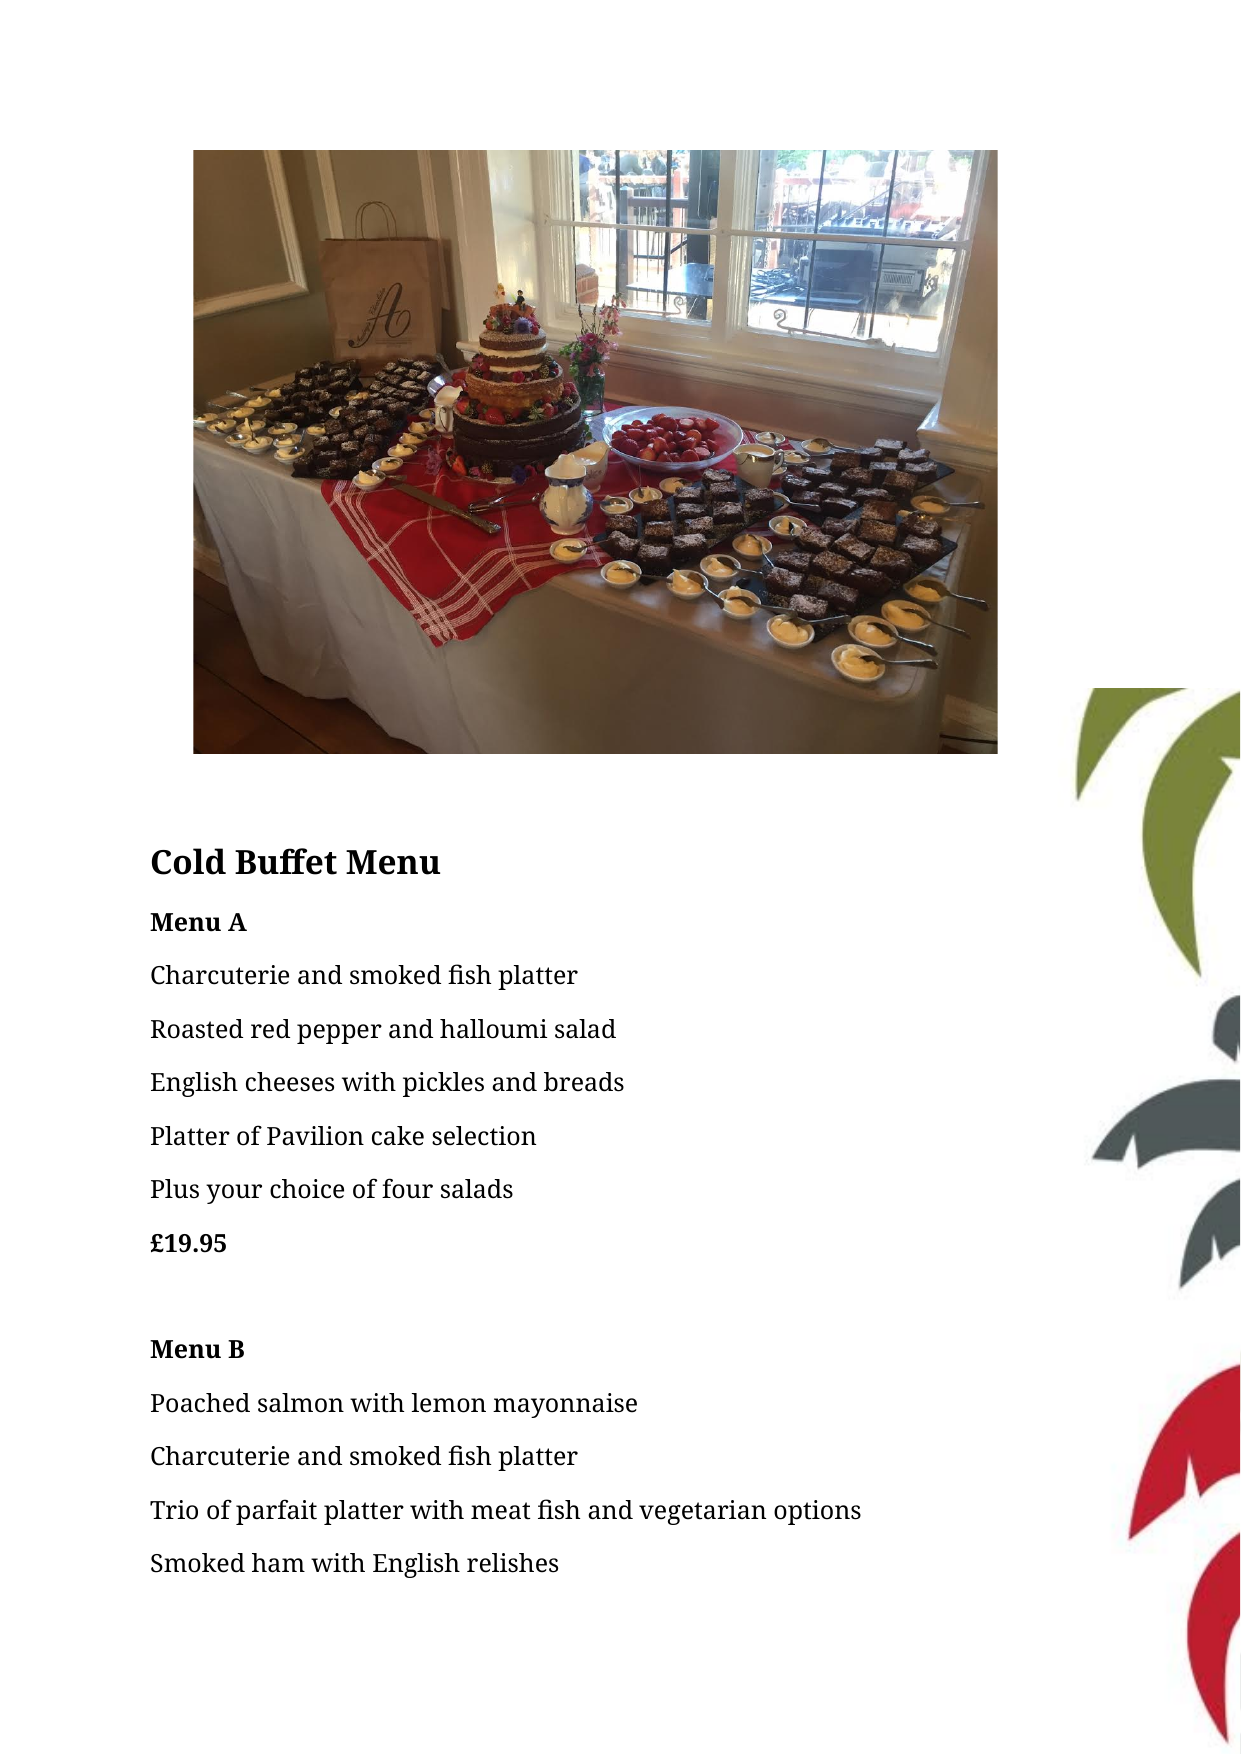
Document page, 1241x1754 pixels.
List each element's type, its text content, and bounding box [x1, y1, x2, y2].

text Smoked ham with English relishes [150, 1546, 1240, 1580]
text Platter of Pavilion cake selection [150, 1118, 1240, 1152]
picture [193, 150, 998, 754]
text Menu A [150, 904, 1240, 939]
text £19.95 [150, 1225, 1240, 1259]
picture [1057, 688, 1241, 1754]
text English cheeses with pickles and breads [150, 1065, 1240, 1099]
text Cold Buffet Menu [150, 839, 1240, 884]
text Plus your choice of four salads [150, 1172, 1240, 1206]
text Trio of parfait platter with meat fish and vegetarian options [150, 1492, 1240, 1526]
text Charcuterie and smoked fish platter [150, 1439, 1240, 1473]
text Charcuterie and smoked fish platter [150, 958, 1240, 992]
text Poached salmon with lemon mayonnaise [150, 1386, 1240, 1419]
text Roasted red pepper and halloumi salad [150, 1011, 1240, 1046]
text Menu B [150, 1332, 1240, 1366]
